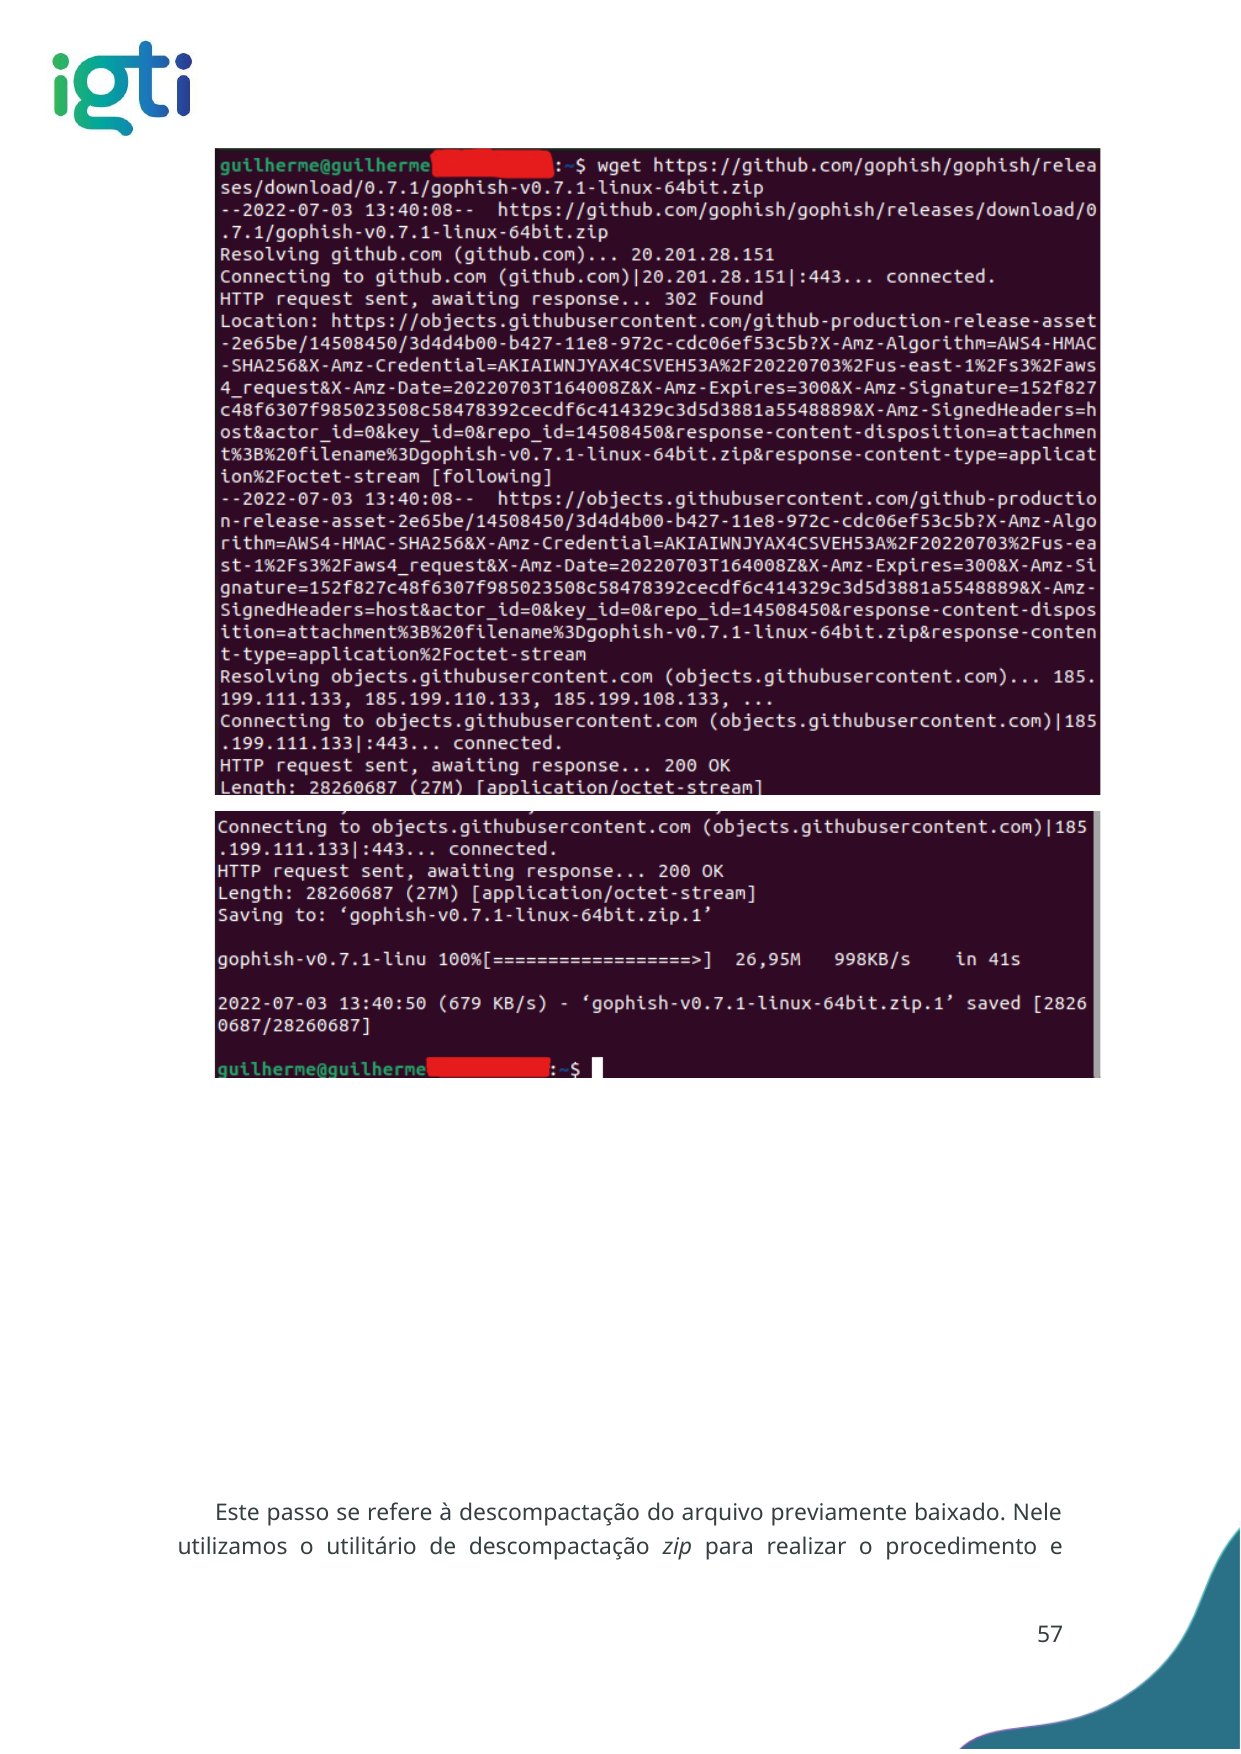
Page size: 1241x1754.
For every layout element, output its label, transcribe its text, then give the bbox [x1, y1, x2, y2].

picture [37, 34, 205, 141]
picture [214, 147, 1101, 795]
picture [214, 811, 1101, 1078]
picture [955, 1521, 1241, 1749]
